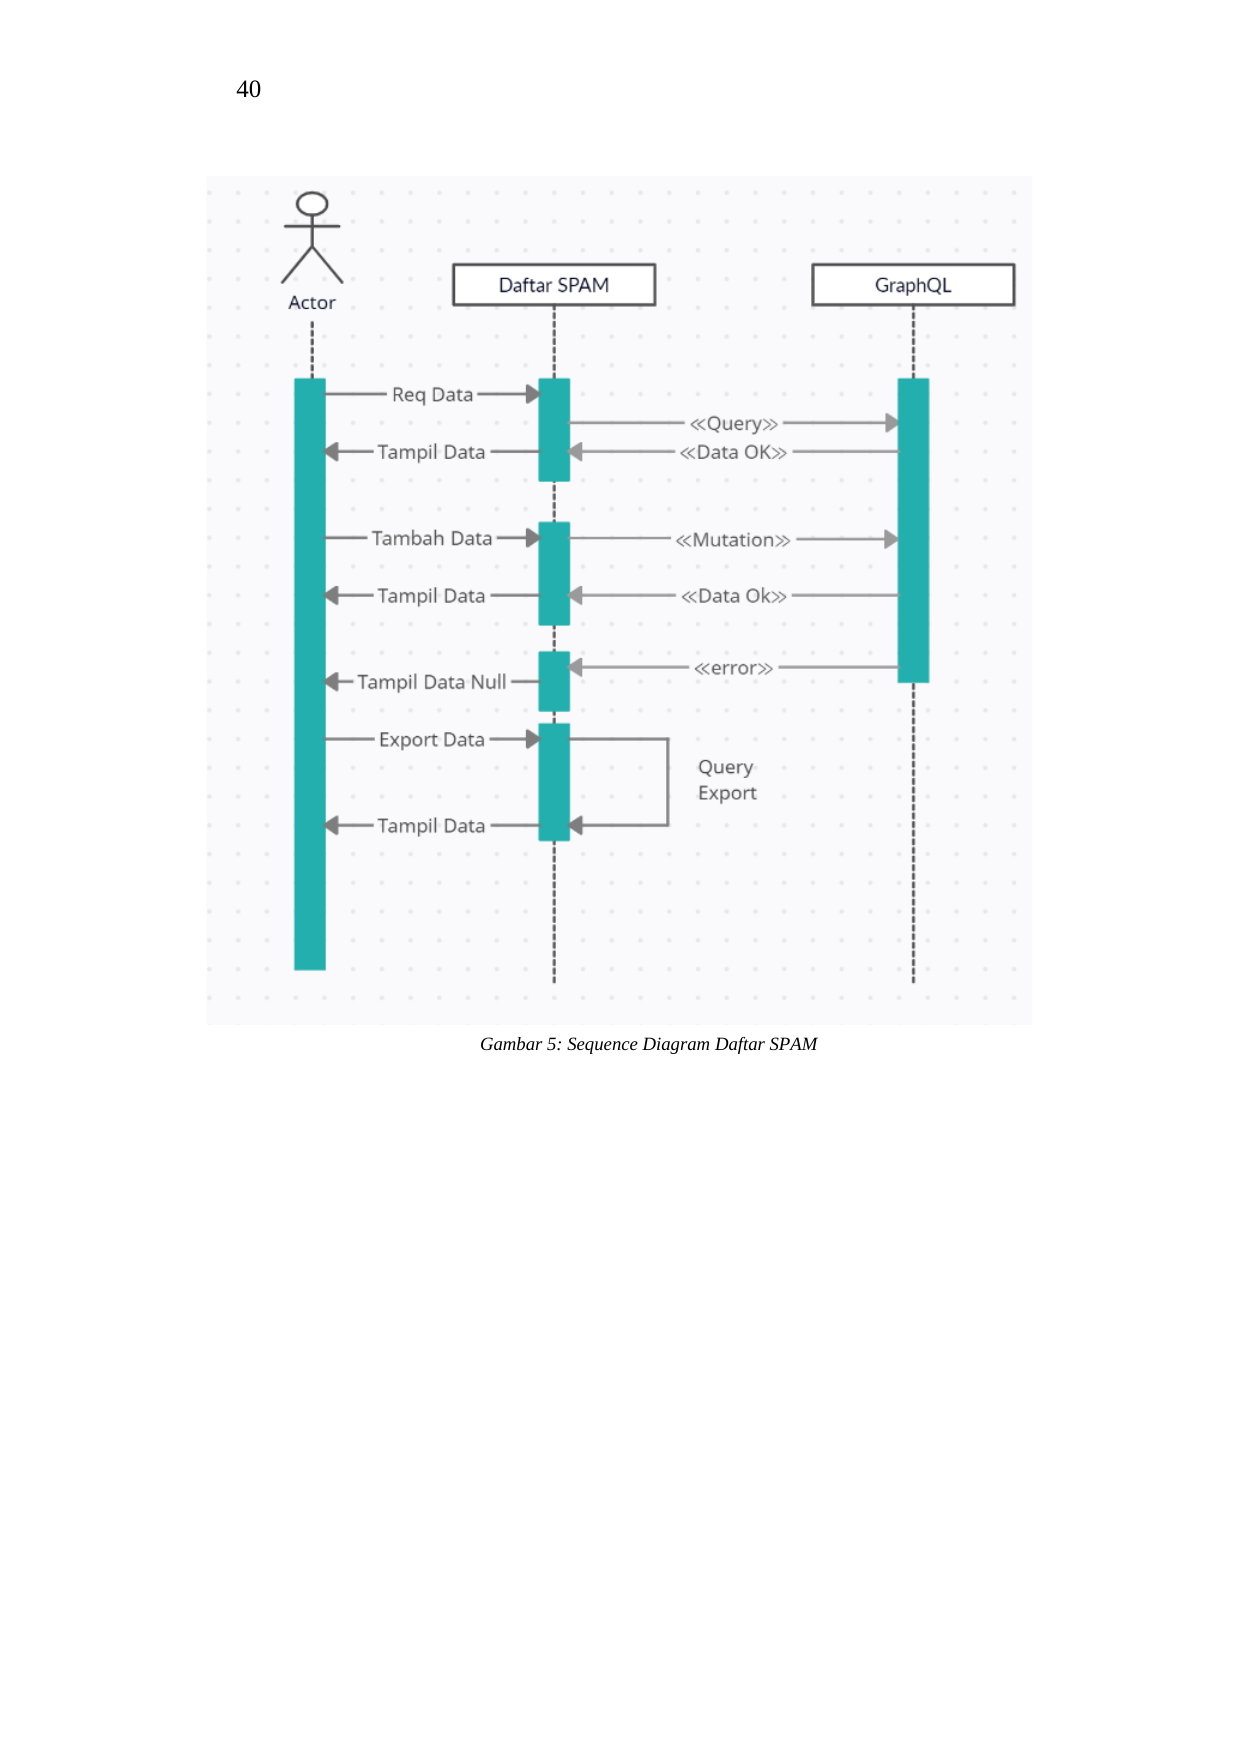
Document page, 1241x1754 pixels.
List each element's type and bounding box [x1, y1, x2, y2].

picture [206, 176, 1033, 1025]
